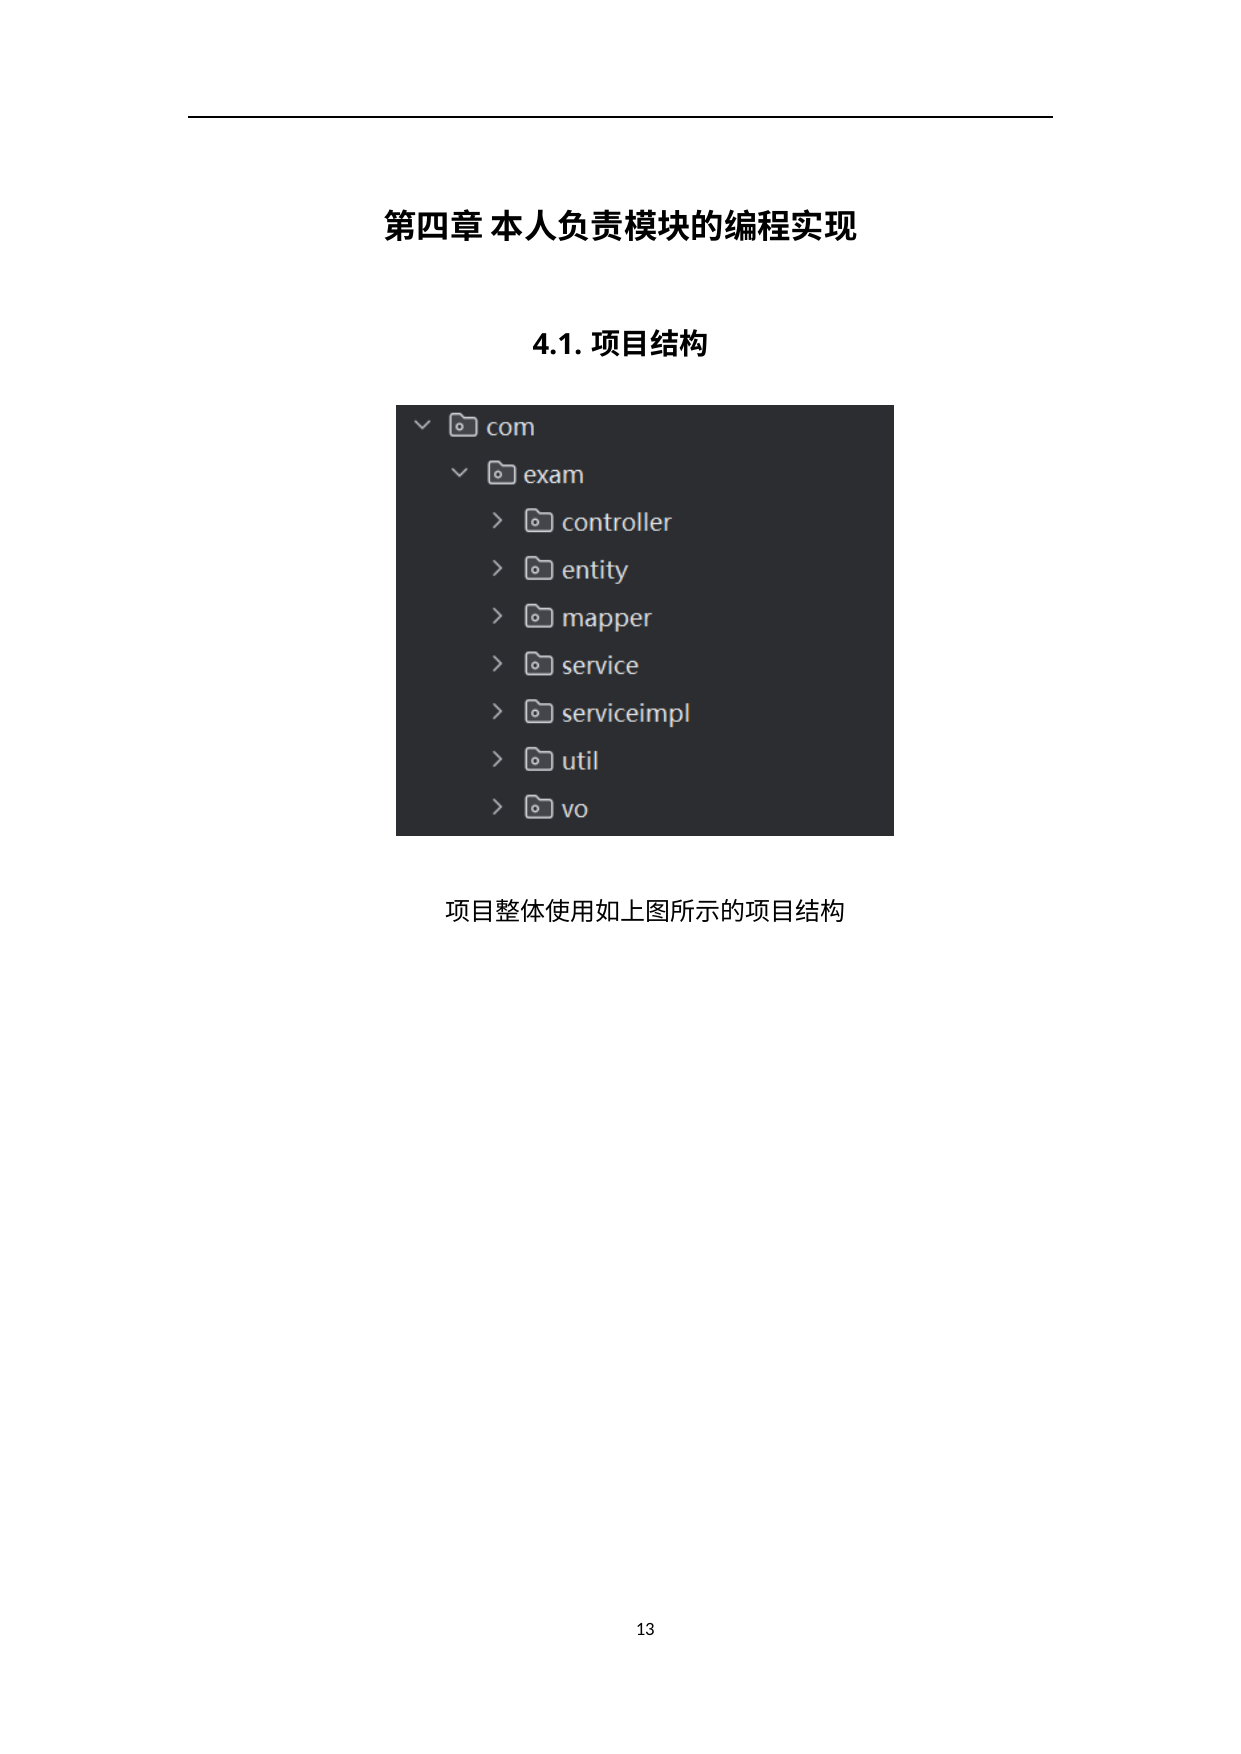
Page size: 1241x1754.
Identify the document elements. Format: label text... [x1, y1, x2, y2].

subtitle 项目结构 [187, 309, 1053, 374]
subtitle 第四章 本人负责模块的编程实现 [187, 191, 1053, 256]
picture [396, 405, 894, 836]
text 项目整体使用如上图所示的项目结构 [187, 877, 1053, 942]
